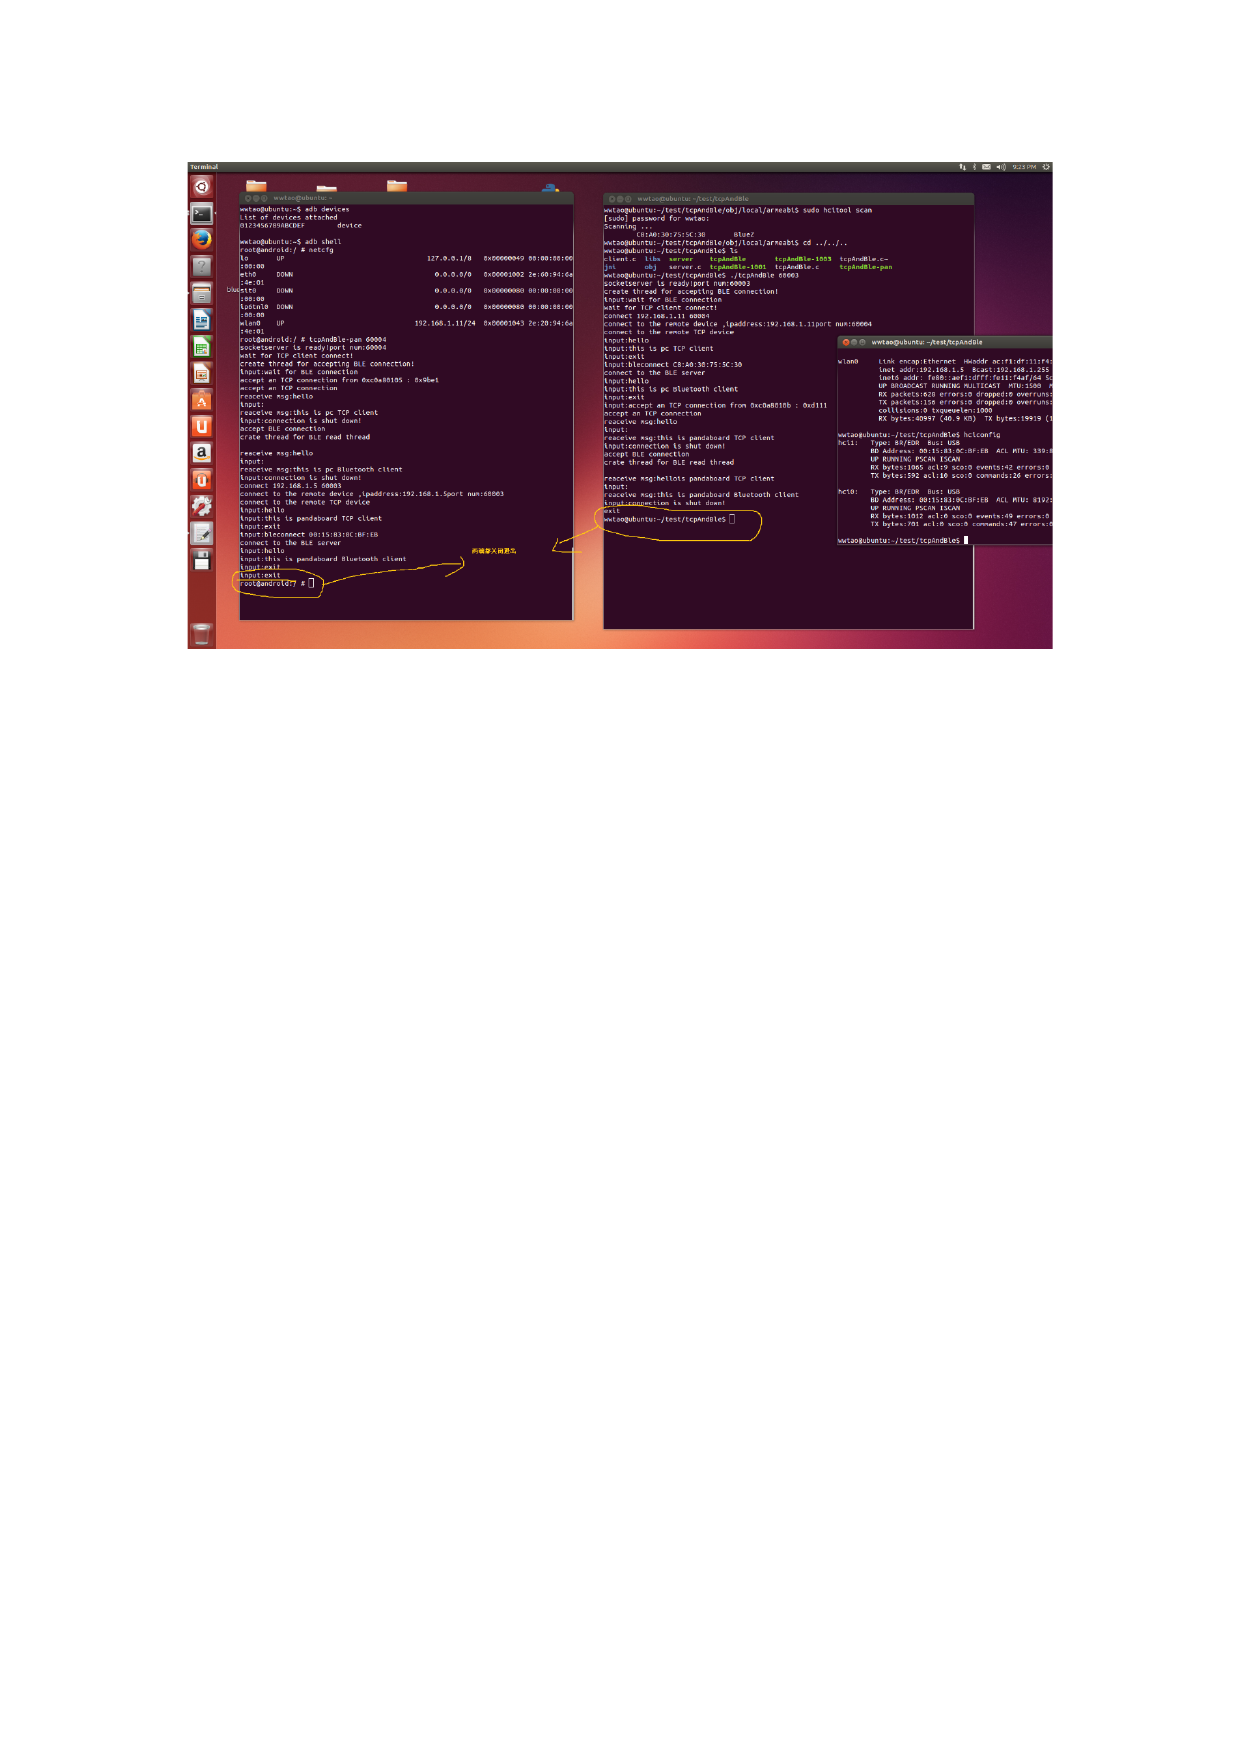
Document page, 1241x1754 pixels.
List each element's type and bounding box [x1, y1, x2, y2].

picture [187, 162, 1053, 649]
